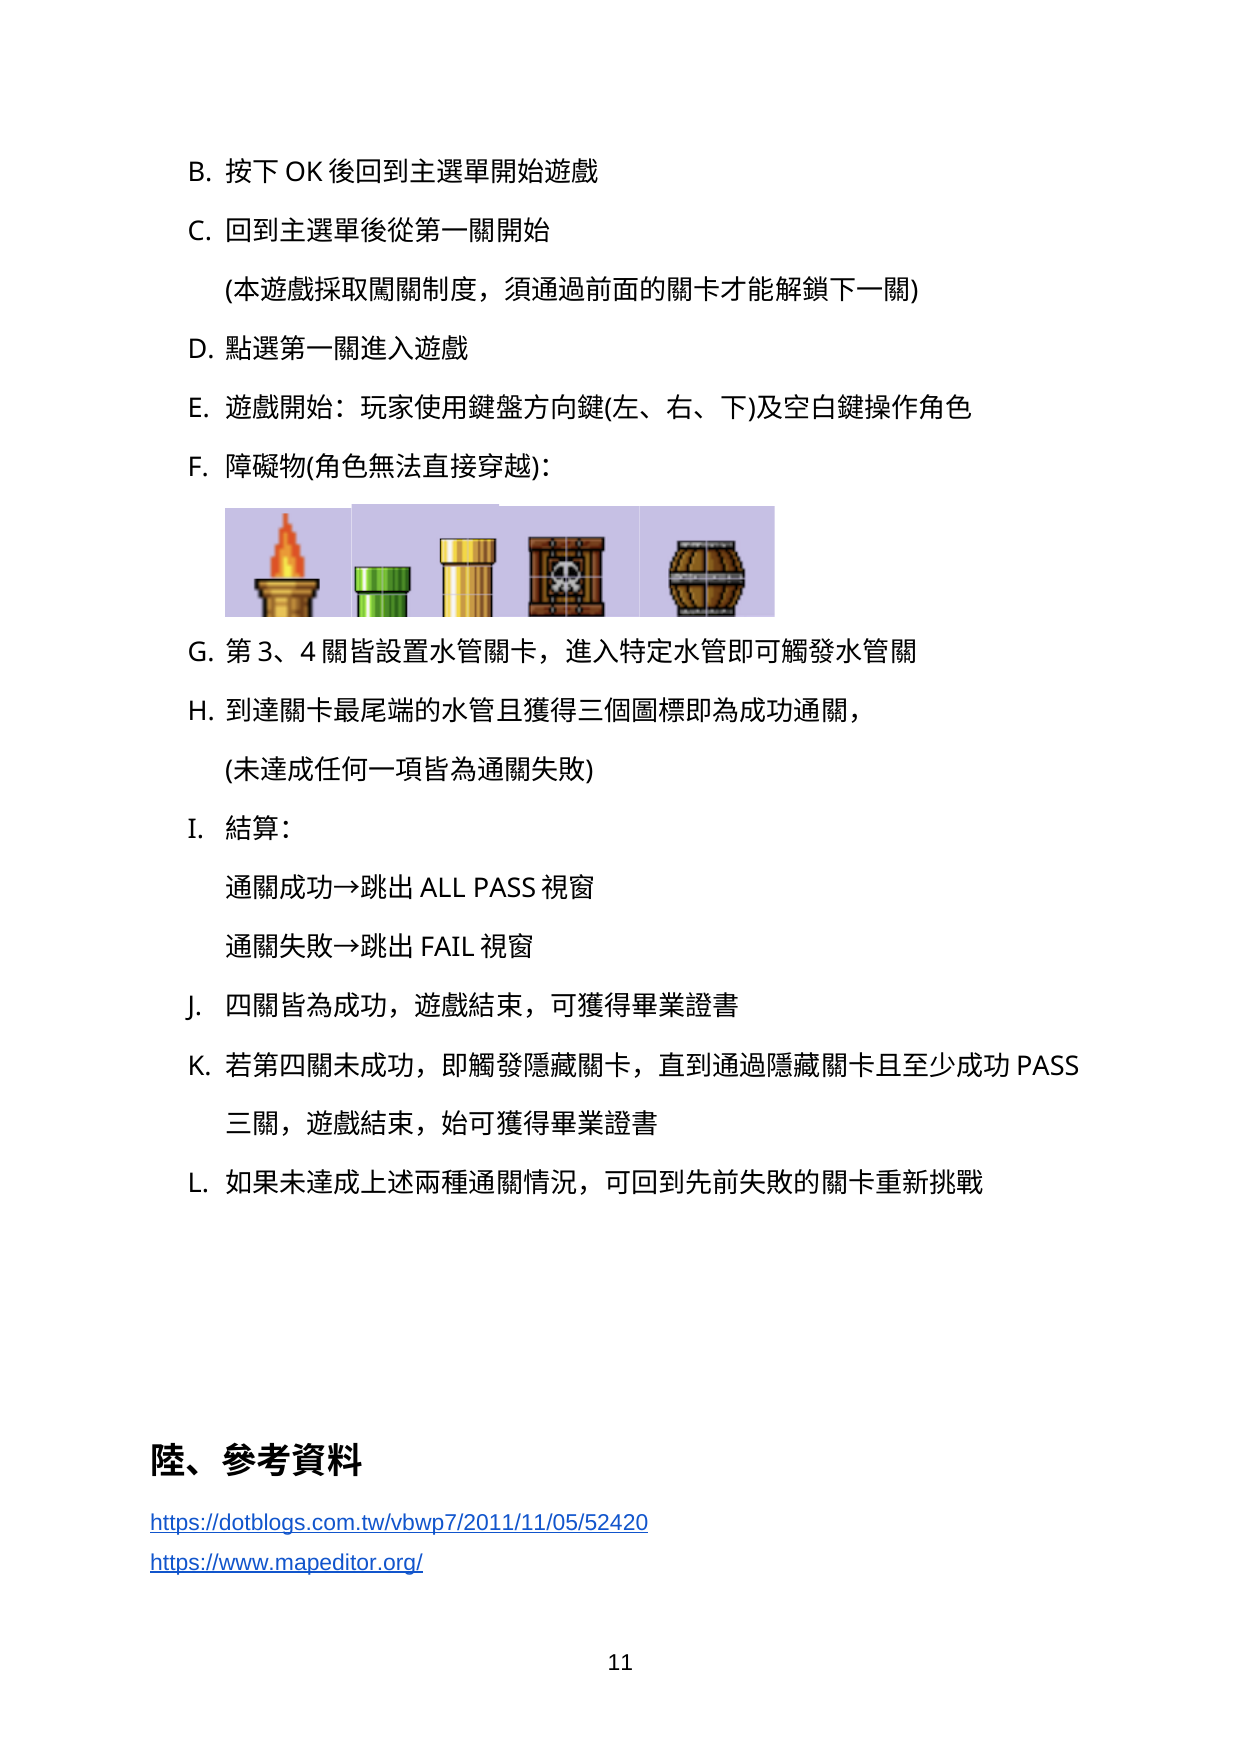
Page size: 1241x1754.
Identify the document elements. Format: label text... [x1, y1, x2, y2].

text 通關成功→跳出ALL PASS視窗 [225, 866, 1090, 906]
text 通關失敗→跳出FAIL視窗 [150, 925, 1090, 965]
list 結算： [187, 807, 1090, 847]
text https://dotblogs.com.tw/vbwp7/2011/11/05/52420 [150, 1509, 1090, 1536]
list 按下OK後回到主選單開始遊戲 [187, 150, 1090, 189]
list 到達關卡最尾端的水管且獲得三個圖標即為成功通關， [187, 689, 1090, 728]
list 如果未達成上述兩種通關情況，可回到先前失敗的關卡重新挑戰 [187, 1161, 1090, 1201]
title 陸、參考資料 [150, 1432, 1090, 1484]
picture [225, 504, 775, 617]
list 若第四關未成功，即觸發隱藏關卡，直到通過隱藏關卡且至少成功PASS三關，遊戲結束，始可獲得畢業證書 [187, 1043, 1090, 1142]
list 回到主選單後從第一關開始 [187, 209, 1090, 248]
list 遊戲開始：玩家使用鍵盤方向鍵(左、右、下)及空白鍵操作角色 [187, 386, 1090, 426]
list 第3、4關皆設置水管關卡，進入特定水管即可觸發水管關 [187, 630, 1090, 669]
list 障礙物(角色無法直接穿越)： [187, 445, 1090, 485]
list 點選第一關進入遊戲 [187, 327, 1090, 367]
text (本遊戲採取闖關制度，須通過前面的關卡才能解鎖下一關) [225, 268, 1090, 307]
text (未達成任何一項皆為通關失敗) [225, 748, 1090, 787]
text https://www.mapeditor.org/ [150, 1549, 1090, 1575]
list 四關皆為成功，遊戲結束，可獲得畢業證書 [187, 984, 1090, 1024]
